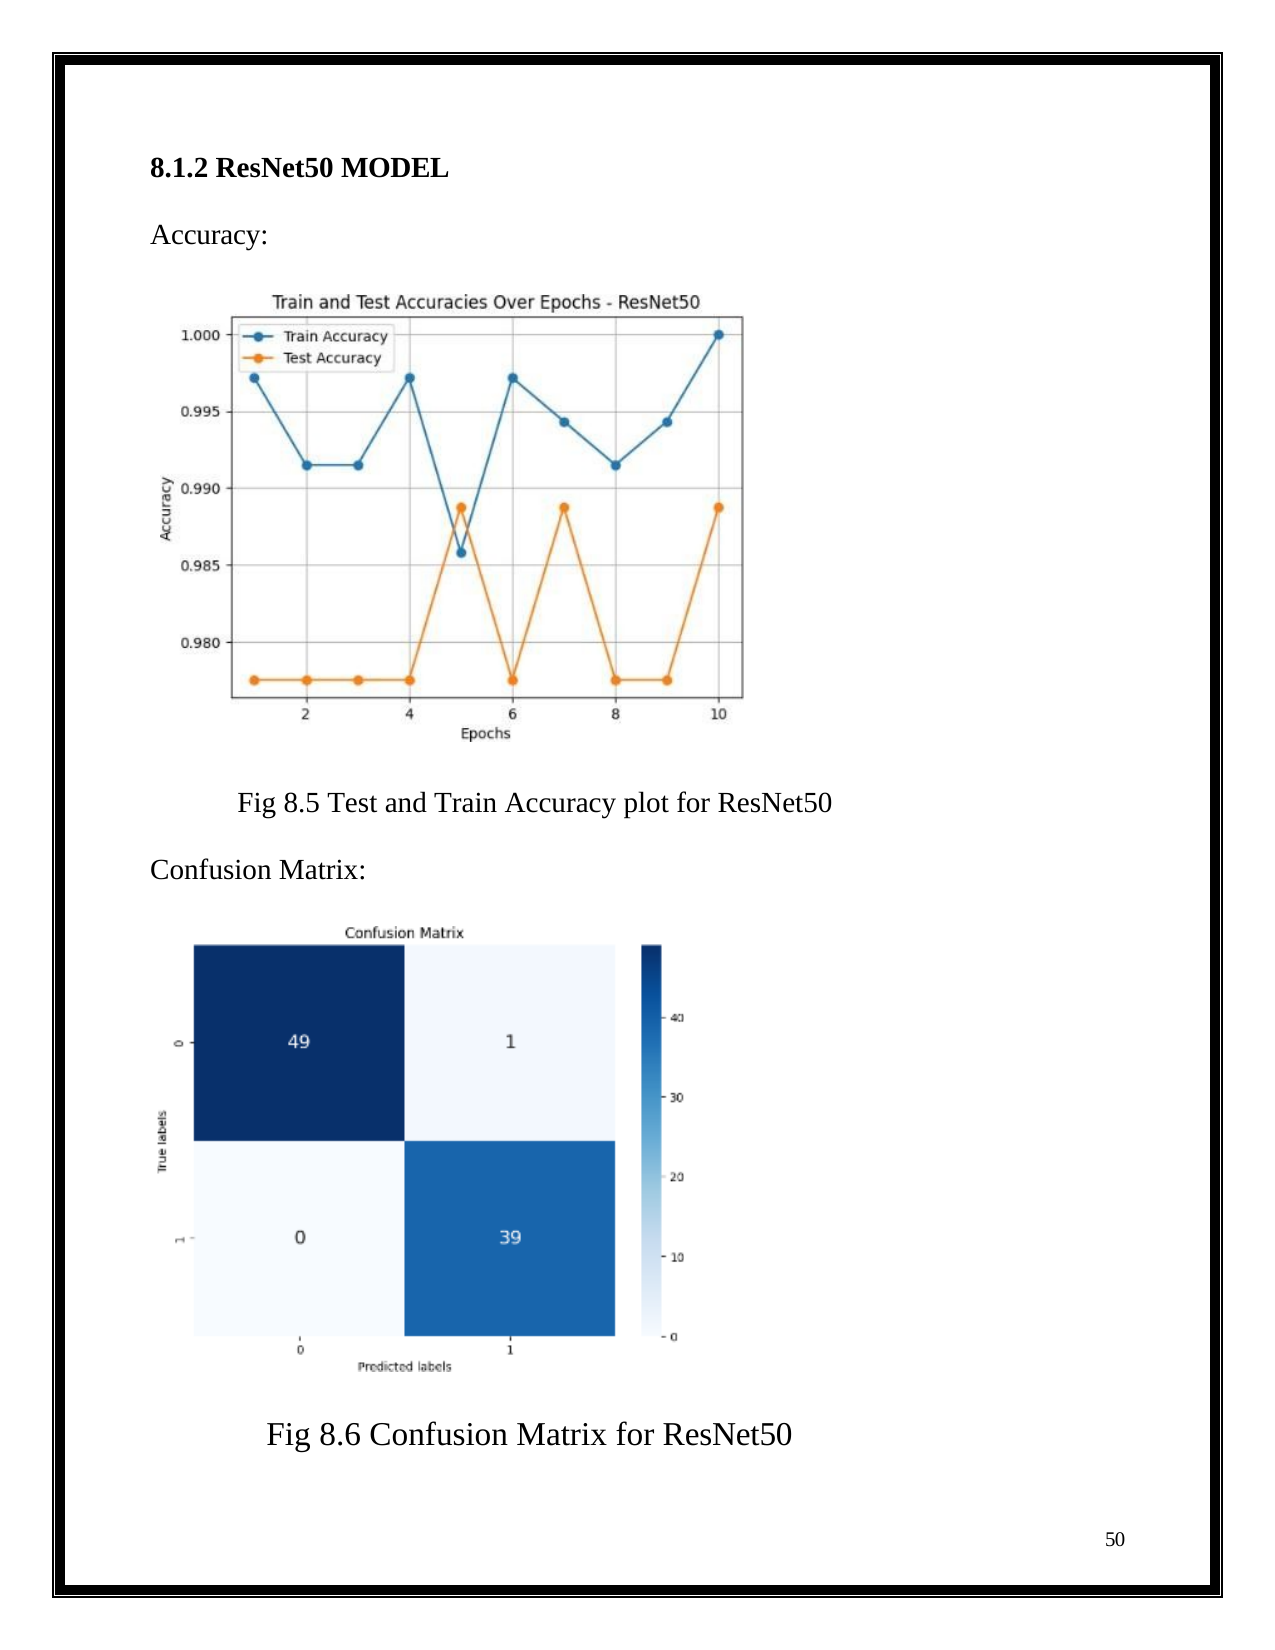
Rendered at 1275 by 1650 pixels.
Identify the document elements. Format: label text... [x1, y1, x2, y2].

text Fig 8.5 Test and Train Accuracy plot for ResNet50 Confusion Matrix: [150, 301, 893, 885]
subtitle ResNet50 MODEL [150, 150, 1200, 183]
picture [160, 294, 744, 301]
text Fig 8.6 Confusion Matrix for ResNet50 [266, 1414, 1200, 1453]
picture [157, 926, 684, 1372]
text Accuracy: [150, 217, 1200, 251]
